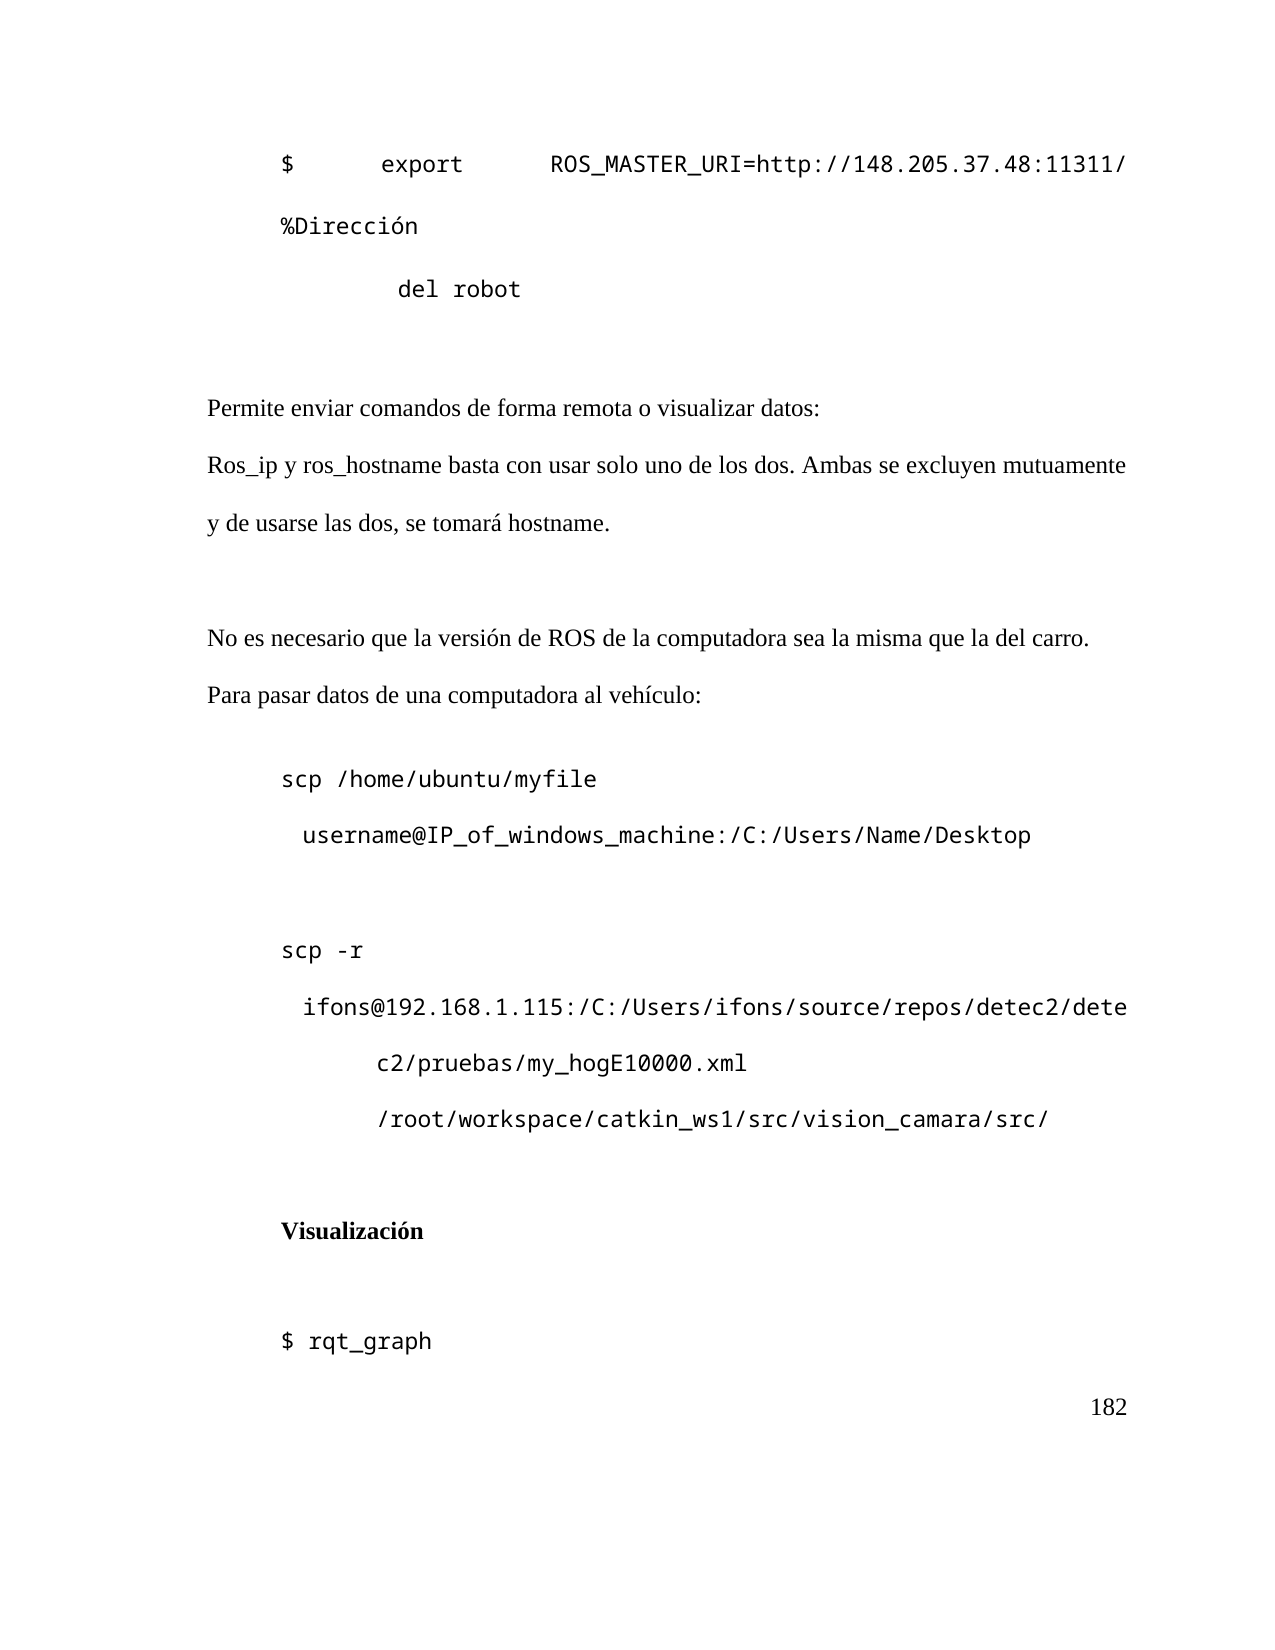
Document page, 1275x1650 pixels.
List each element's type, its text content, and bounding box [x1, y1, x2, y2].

text Para pasar datos de una computadora al vehículo: [207, 680, 1127, 709]
text /root/workspace/catkin_ws1/src/vision_camara/src/ [281, 1103, 1127, 1134]
text $ export ROS_MASTER_URI=http://148.205.37.48:11311/ %Dirección [281, 148, 1127, 241]
text Permite enviar comandos de forma remota o visualizar datos: [207, 393, 1127, 421]
text No es necesario que la versión de ROS de la computadora sea la misma que la del carro. [207, 623, 1127, 651]
text username@IP_of_windows_machine:/C:/Users/Name/Desktop [281, 819, 1127, 850]
text Visualización [207, 1216, 1127, 1245]
text scp -r [281, 934, 1127, 966]
text Ros_ip y ros_hostname basta con usar solo uno de los dos. Ambas se excluyen mutuamente y de usarse las dos, se tomará hostname. [207, 450, 1127, 536]
text c2/pruebas/my_hogE10000.xml [281, 1047, 1127, 1078]
text $ rqt_graph [281, 1325, 1127, 1357]
text ifons@192.168.1.115:/C:/Users/ifons/source/repos/detec2/dete [281, 991, 1127, 1022]
text del robot [281, 273, 1127, 304]
text scp /home/ubuntu/myfile [281, 763, 1127, 794]
